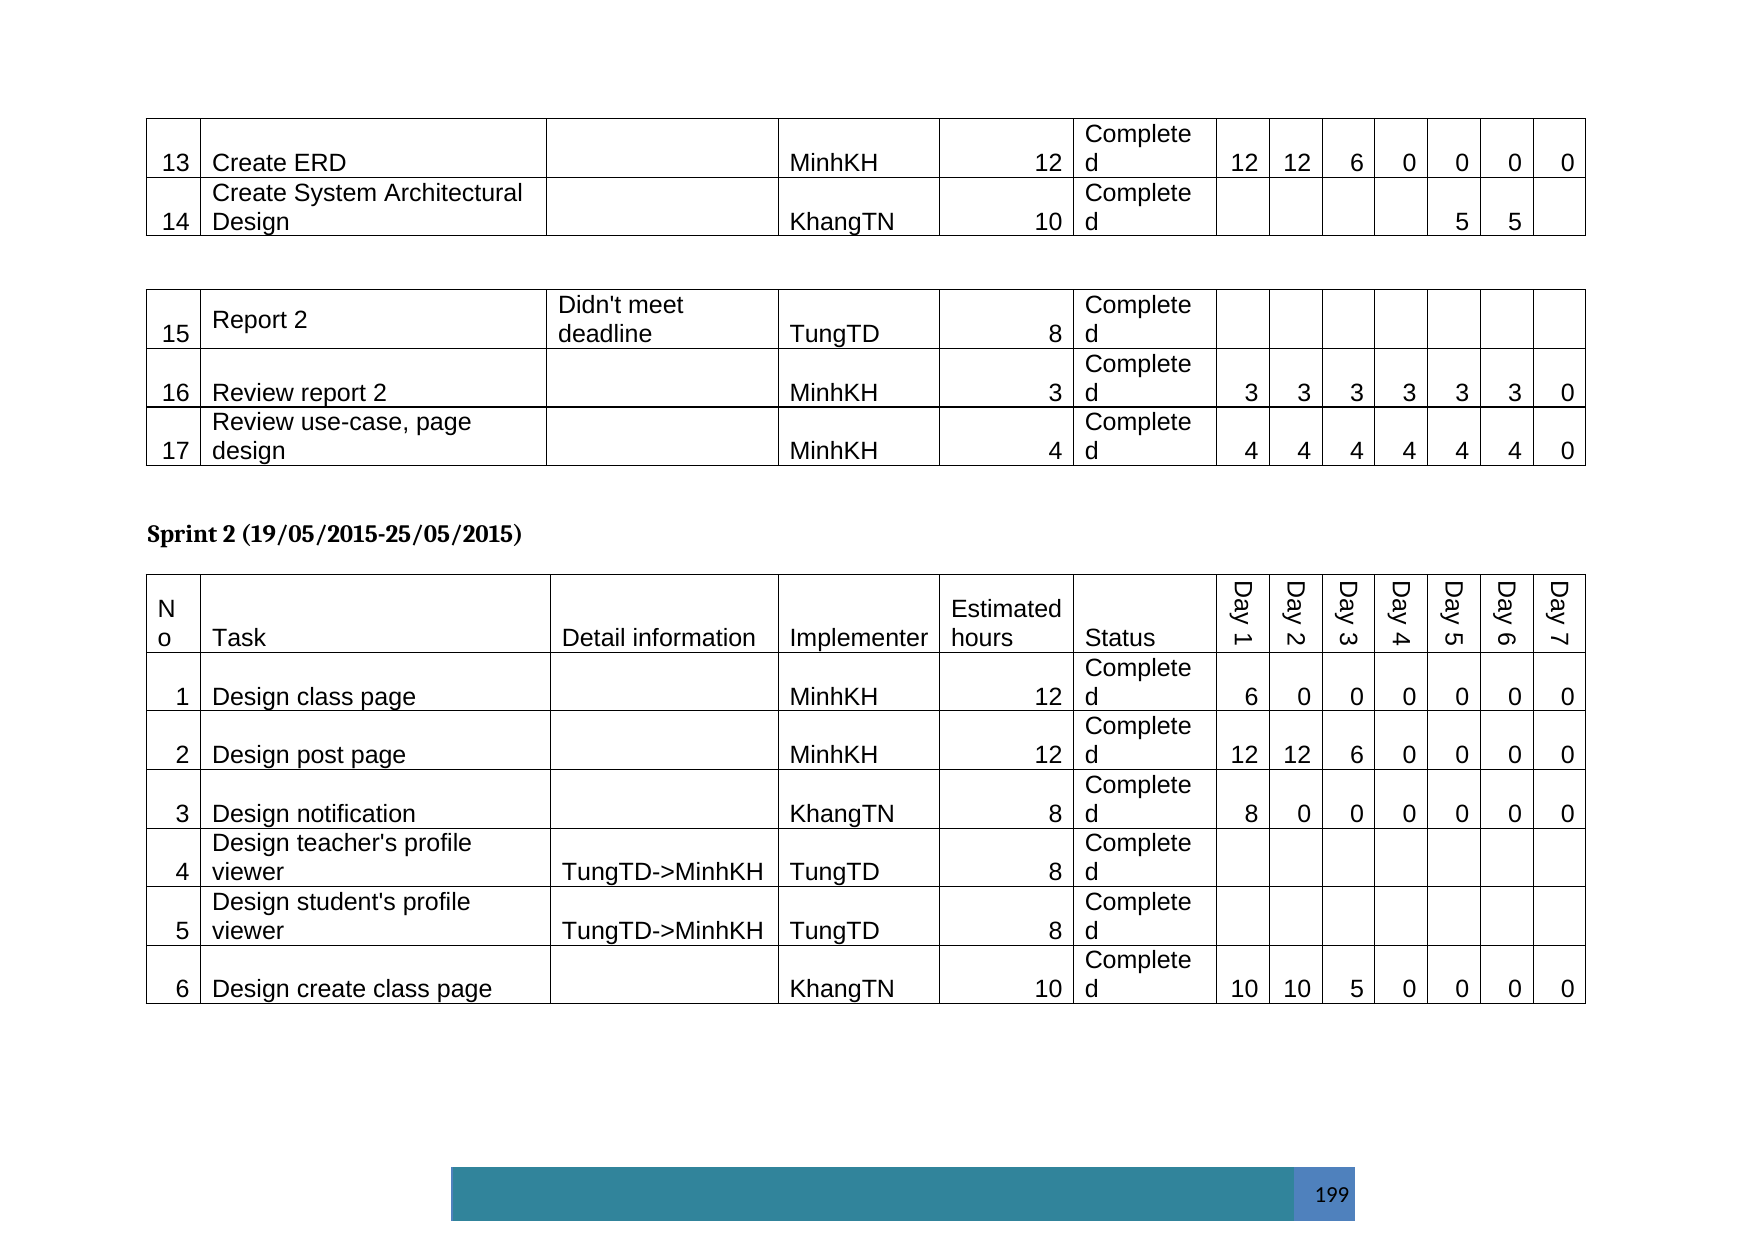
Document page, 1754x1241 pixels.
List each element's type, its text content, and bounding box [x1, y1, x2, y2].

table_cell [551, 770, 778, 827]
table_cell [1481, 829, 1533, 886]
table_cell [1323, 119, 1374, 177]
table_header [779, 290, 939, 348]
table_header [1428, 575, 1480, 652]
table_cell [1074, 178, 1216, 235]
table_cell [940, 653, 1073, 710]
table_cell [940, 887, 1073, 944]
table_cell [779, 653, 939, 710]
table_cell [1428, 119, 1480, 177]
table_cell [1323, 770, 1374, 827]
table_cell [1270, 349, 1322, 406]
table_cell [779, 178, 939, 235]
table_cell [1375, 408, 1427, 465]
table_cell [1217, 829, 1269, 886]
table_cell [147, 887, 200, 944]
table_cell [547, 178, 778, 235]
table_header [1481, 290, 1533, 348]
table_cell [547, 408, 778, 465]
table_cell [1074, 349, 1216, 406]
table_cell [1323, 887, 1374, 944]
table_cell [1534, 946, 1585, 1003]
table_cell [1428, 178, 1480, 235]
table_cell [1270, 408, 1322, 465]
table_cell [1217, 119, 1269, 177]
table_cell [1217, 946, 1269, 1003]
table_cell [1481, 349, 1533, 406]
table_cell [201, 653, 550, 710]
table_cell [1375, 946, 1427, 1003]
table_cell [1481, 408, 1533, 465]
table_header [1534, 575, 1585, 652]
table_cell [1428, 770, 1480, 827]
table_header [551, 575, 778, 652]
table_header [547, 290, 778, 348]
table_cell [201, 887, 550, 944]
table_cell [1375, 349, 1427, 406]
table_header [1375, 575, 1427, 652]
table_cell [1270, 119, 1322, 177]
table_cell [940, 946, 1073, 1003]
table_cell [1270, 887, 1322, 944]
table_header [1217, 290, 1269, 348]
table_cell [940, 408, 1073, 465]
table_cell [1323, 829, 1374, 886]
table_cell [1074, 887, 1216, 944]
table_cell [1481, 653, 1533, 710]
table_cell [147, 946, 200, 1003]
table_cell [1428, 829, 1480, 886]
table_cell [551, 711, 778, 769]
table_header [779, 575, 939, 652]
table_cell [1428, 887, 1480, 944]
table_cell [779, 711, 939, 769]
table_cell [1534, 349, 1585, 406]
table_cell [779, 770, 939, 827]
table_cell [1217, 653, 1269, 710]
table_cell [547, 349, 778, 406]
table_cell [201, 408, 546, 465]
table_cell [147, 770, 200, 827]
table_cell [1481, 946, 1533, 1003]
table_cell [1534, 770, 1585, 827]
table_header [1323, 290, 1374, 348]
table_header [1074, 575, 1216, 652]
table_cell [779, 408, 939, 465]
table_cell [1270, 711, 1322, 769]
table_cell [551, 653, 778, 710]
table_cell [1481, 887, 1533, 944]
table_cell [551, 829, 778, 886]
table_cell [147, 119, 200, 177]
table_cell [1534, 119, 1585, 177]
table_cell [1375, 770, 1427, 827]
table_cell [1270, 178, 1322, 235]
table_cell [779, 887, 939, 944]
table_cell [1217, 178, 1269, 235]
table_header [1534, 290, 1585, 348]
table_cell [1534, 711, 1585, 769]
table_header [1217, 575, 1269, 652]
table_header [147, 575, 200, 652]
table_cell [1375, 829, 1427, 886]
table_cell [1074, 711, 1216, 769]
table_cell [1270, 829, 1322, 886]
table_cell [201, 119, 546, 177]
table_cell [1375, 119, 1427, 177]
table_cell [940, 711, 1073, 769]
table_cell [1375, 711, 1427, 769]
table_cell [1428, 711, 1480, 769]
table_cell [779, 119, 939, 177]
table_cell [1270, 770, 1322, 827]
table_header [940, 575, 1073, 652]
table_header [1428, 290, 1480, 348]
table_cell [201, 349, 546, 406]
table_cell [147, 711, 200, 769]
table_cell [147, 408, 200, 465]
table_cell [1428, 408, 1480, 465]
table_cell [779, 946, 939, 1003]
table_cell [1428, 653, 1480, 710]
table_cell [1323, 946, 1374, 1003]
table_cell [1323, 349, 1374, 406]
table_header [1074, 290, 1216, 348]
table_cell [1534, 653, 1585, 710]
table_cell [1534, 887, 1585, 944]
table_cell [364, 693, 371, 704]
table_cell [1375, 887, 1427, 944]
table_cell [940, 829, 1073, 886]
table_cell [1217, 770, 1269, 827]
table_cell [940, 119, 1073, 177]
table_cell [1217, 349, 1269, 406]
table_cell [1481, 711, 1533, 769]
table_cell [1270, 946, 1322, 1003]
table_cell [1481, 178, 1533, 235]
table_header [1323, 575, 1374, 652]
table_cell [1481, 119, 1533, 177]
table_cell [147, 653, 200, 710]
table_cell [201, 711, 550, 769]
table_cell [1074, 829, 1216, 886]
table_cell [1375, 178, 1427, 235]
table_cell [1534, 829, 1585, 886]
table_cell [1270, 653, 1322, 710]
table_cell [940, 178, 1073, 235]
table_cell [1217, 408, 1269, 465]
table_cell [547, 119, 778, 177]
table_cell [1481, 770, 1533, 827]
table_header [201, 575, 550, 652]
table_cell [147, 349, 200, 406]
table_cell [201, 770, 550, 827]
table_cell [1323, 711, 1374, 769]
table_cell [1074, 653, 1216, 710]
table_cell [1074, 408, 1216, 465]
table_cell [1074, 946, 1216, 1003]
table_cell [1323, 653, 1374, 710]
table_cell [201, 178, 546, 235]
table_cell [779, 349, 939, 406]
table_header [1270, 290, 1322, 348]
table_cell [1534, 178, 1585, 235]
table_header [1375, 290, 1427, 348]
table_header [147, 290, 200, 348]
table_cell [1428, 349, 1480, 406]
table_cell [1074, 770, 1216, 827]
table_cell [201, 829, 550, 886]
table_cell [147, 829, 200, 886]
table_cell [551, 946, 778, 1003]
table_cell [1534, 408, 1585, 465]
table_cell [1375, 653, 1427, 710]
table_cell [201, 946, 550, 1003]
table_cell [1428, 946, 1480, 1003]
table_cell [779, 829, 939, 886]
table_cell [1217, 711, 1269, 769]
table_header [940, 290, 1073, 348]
text Sprint 2 (19/05/2015-25/05/2015) [148, 520, 1606, 548]
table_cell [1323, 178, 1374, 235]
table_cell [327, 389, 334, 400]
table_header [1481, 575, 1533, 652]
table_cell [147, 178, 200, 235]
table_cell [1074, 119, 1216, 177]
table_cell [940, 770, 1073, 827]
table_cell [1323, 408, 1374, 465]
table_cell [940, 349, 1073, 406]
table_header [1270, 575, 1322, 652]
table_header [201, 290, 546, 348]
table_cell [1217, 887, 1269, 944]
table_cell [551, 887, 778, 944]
